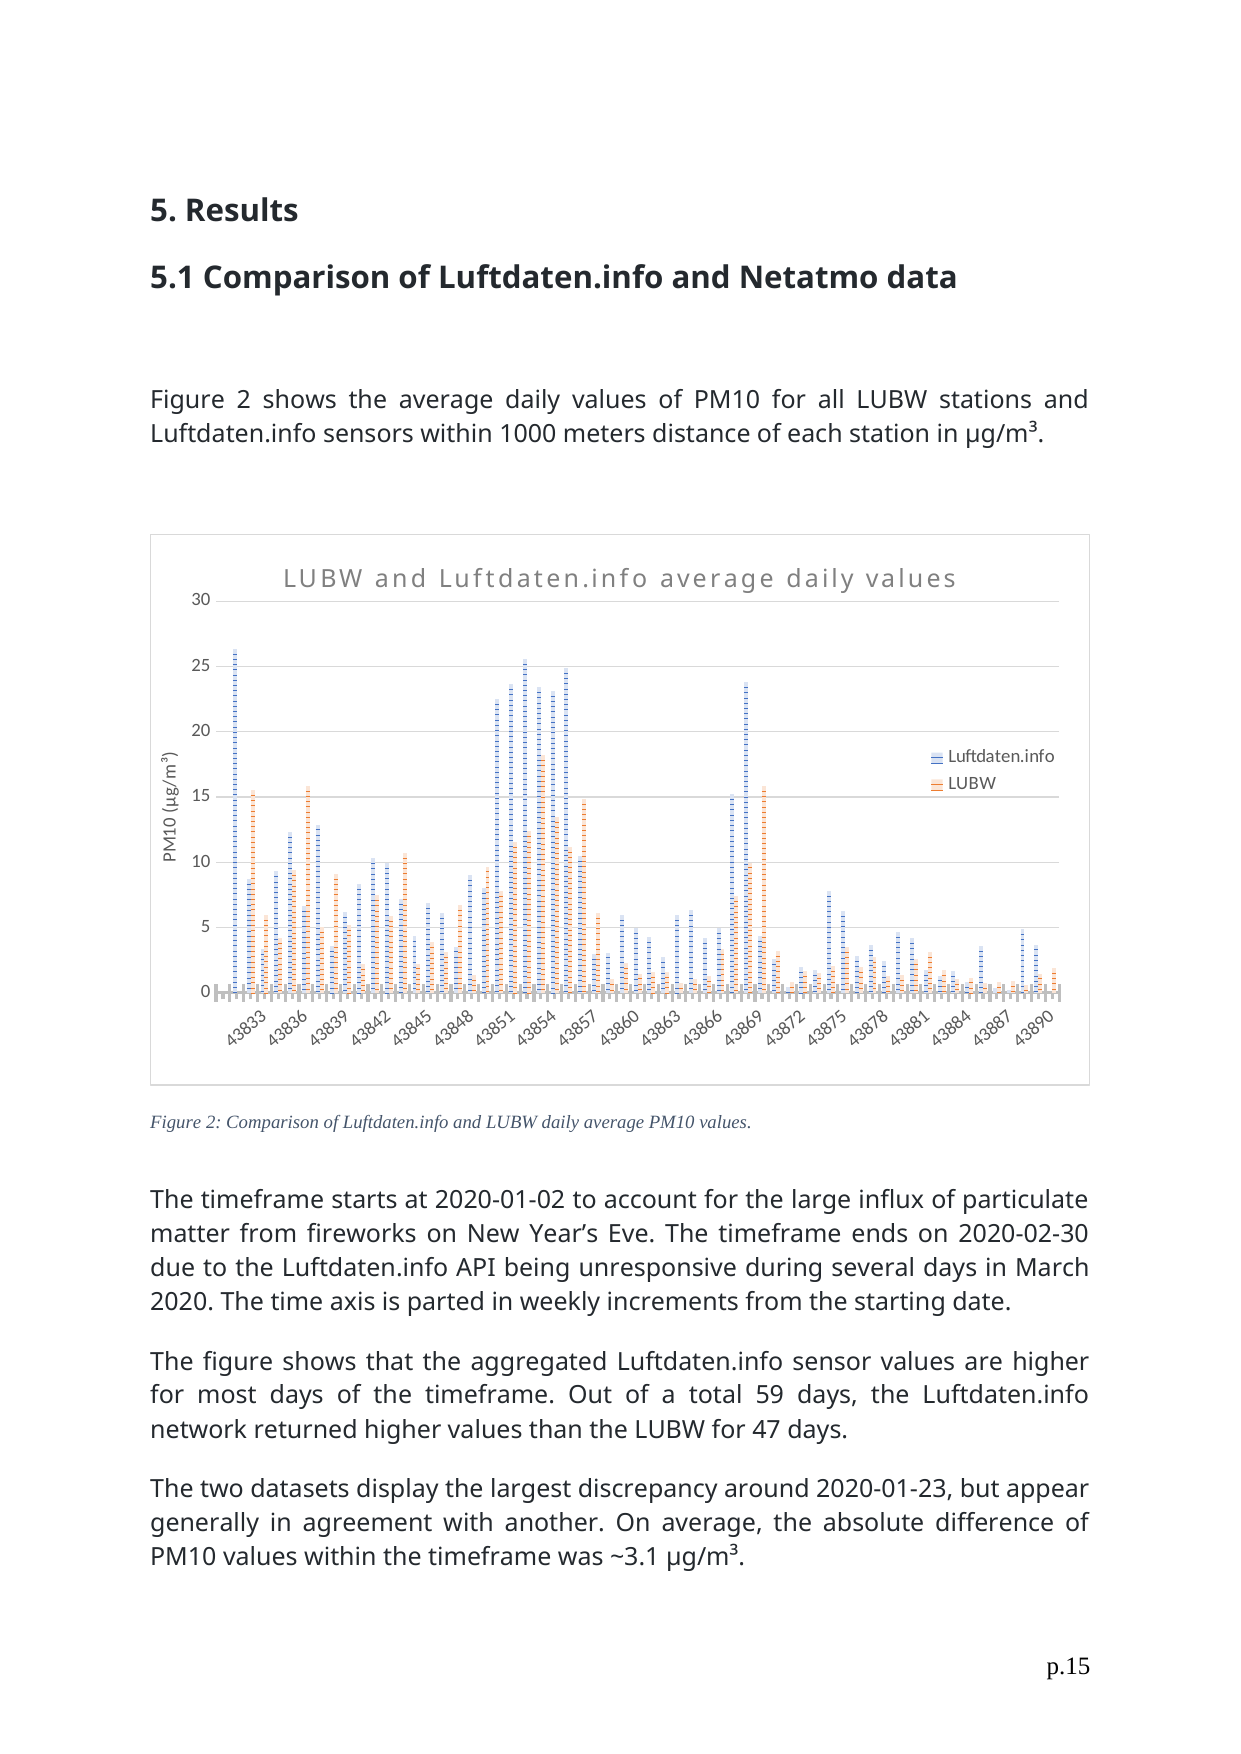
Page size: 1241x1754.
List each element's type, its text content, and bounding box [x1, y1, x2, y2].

text Figure 2 shows the average daily values of PM10 for all LUBW stations and Luftdaten.info sensors within 1000 meters distance of each station in µg/m³. [150, 382, 1090, 450]
text The timeframe starts at 2020-01-02 to account for the large influx of particulate matter from fireworks on New Year’s Eve. The timeframe ends on 2020-02-30 due to the Luftdaten.info API being unresponsive during several days in March 2020. The time axis is parted in weekly increments from the starting date. [150, 1182, 1090, 1318]
text The two datasets display the largest discrepancy around 2020-01-23, but appear generally in agreement with another. On average, the absolute difference of PM10 values within the timeframe was ~3.1 µg/m³. [150, 1470, 1090, 1572]
text The figure shows that the aggregated Luftdaten.info sensor values are higher for most days of the timeframe. Out of a total 59 days, the Luftdaten.info network returned higher values than the LUBW for 47 days. [150, 1343, 1090, 1445]
text 5. Results [150, 187, 1090, 230]
text 5.1 Comparison of Luftdaten.info and Netatmo data [150, 255, 1090, 298]
